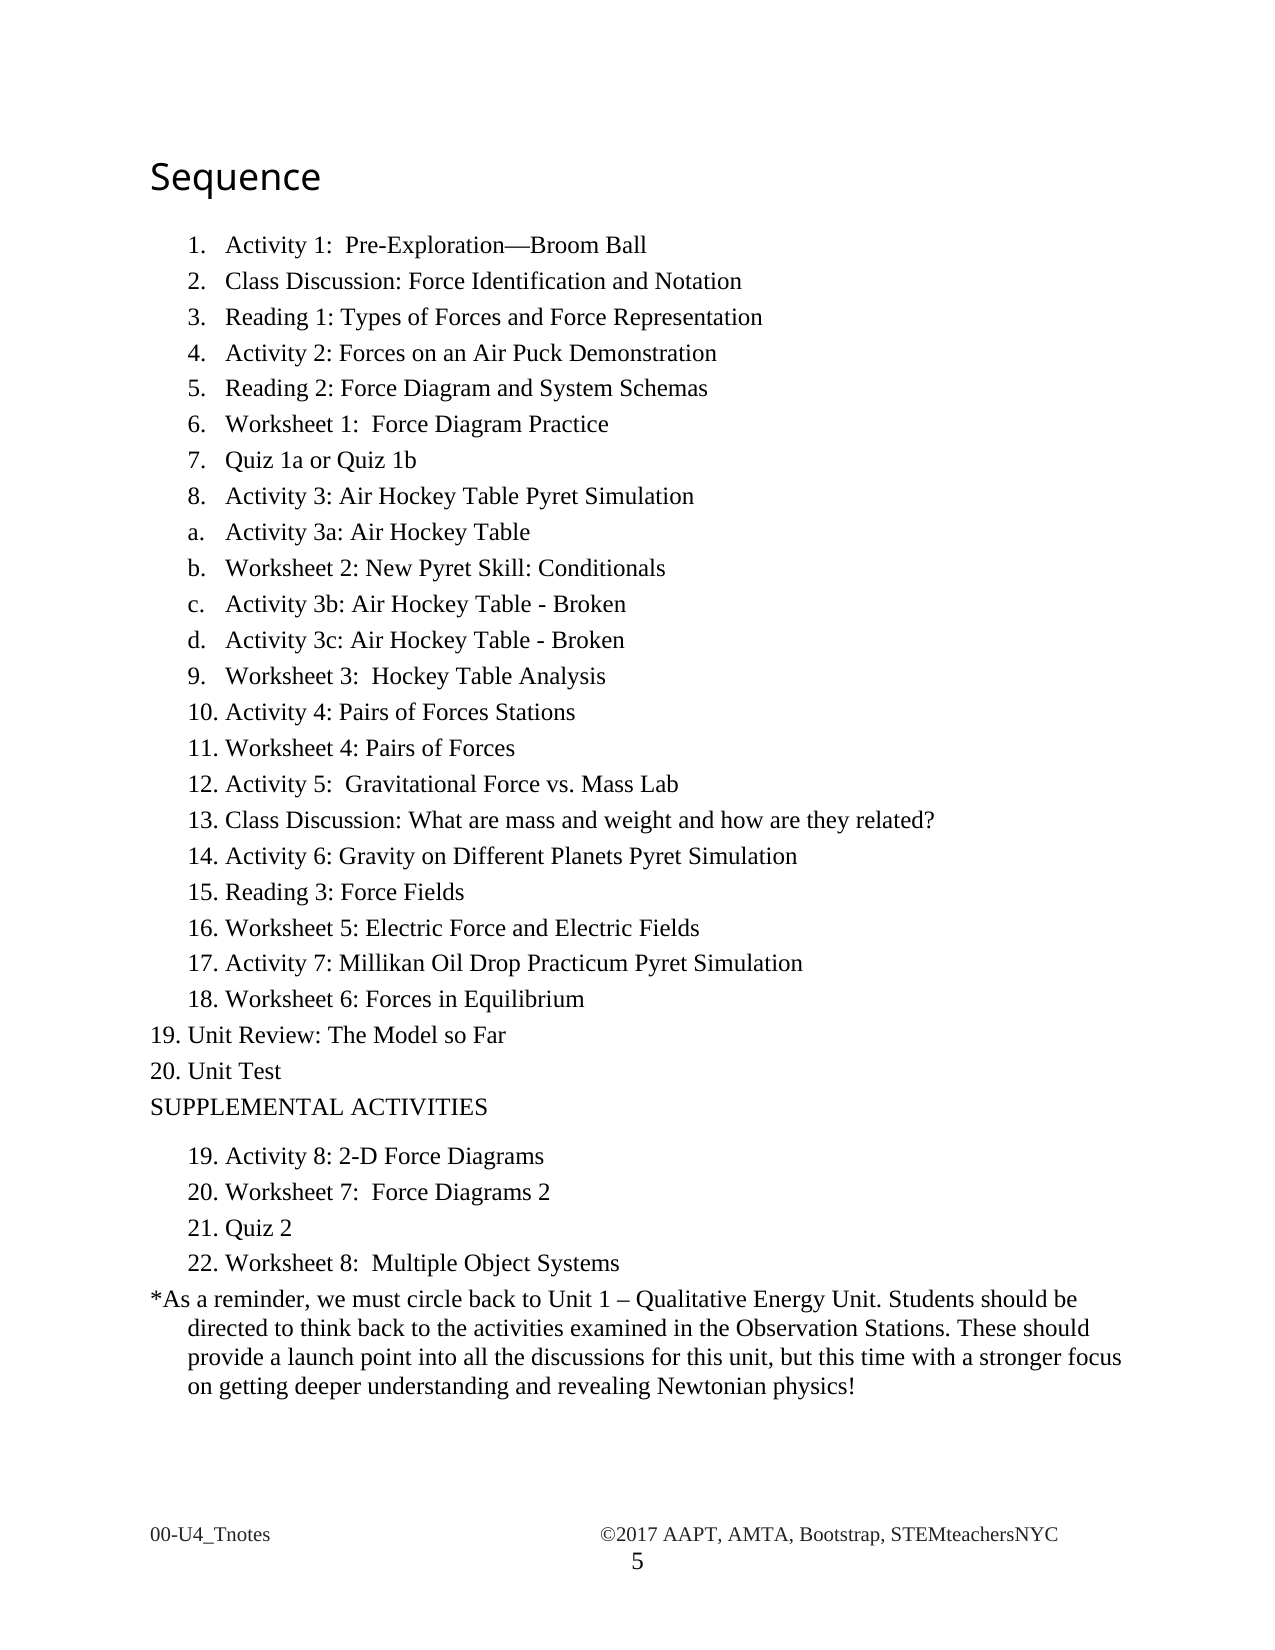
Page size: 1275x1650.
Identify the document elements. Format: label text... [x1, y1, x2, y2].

list Reading 1: Types of Forces and Force Representation [187, 302, 1125, 330]
list Activity 3a: Air Hockey Table [187, 517, 1125, 546]
list Worksheet 1: Force Diagram Practice [187, 409, 1125, 438]
subtitle Sequence [150, 150, 1125, 201]
list Worksheet 8: Multiple Object Systems [187, 1248, 1125, 1277]
text *As a reminder, we must circle back to Unit 1 – Qualitative Energy Unit. Students should be directed to think back to the activities examined in the Observation Stations. These should provide a launch point into all the discussions for this unit, but this time with a stronger focus on getting deeper understanding and revealing Newtonian physics! [150, 1284, 1125, 1399]
list Activity 5: Gravitational Force vs. Mass Lab [187, 769, 1125, 798]
list Activity 8: 2-D Force Diagrams [187, 1141, 1125, 1169]
list Reading 3: Force Fields [187, 877, 1125, 905]
list Worksheet 7: Force Diagrams 2 [187, 1177, 1125, 1205]
list Activity 4: Pairs of Forces Stations [187, 697, 1125, 726]
list Worksheet 4: Pairs of Forces [187, 733, 1125, 762]
list Worksheet 5: Electric Force and Electric Fields [187, 913, 1125, 941]
list Activity 3: Air Hockey Table Pyret Simulation [187, 481, 1125, 510]
list Worksheet 3: Hockey Table Analysis [187, 661, 1125, 690]
list Activity 1: Pre-Exploration—Broom Ball [187, 230, 1125, 258]
list Activity 6: Gravity on Different Planets Pyret Simulation [187, 841, 1125, 869]
list Activity 3b: Air Hockey Table - Broken [187, 589, 1125, 618]
list Worksheet 6: Forces in Equilibrium [187, 984, 1125, 1013]
list Activity 2: Forces on an Air Puck Demonstration [187, 338, 1125, 366]
list Unit Review: The Model so Far [150, 1020, 1125, 1049]
list Reading 2: Force Diagram and System Schemas [187, 373, 1125, 402]
list Worksheet 2: New Pyret Skill: Conditionals [187, 553, 1125, 582]
list Class Discussion: What are mass and weight and how are they related? [187, 805, 1125, 833]
list Activity 3c: Air Hockey Table - Broken [187, 625, 1125, 654]
list Activity 7: Millikan Oil Drop Practicum Pyret Simulation [187, 948, 1125, 977]
list Class Discussion: Force Identification and Notation [187, 266, 1125, 294]
list Quiz 1a or Quiz 1b [187, 445, 1125, 474]
list Quiz 2 [187, 1213, 1125, 1241]
text SUPPLEMENTAL ACTIVITIES [150, 1092, 1125, 1121]
list Unit Test [150, 1056, 1125, 1085]
